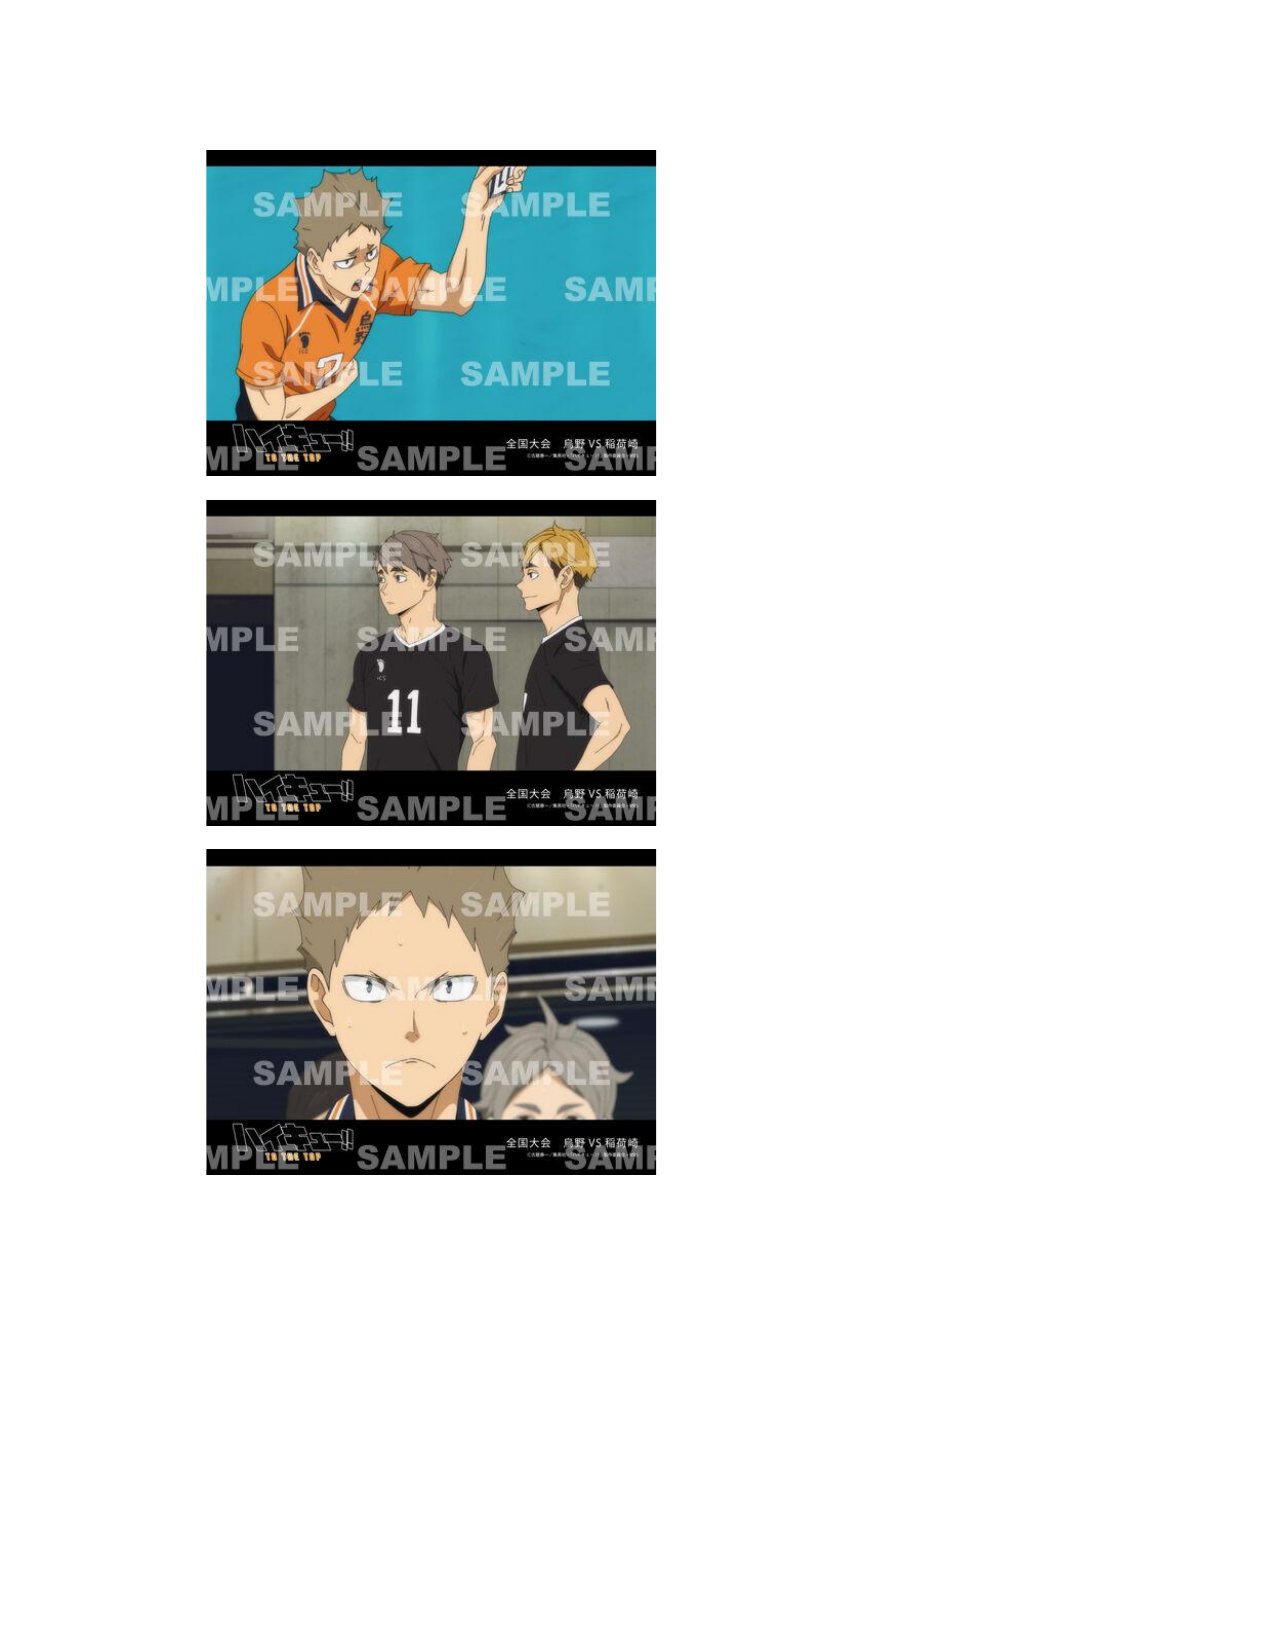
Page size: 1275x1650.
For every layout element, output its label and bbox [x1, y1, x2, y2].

picture [206, 849, 657, 1175]
picture [206, 500, 657, 826]
picture [206, 150, 657, 476]
